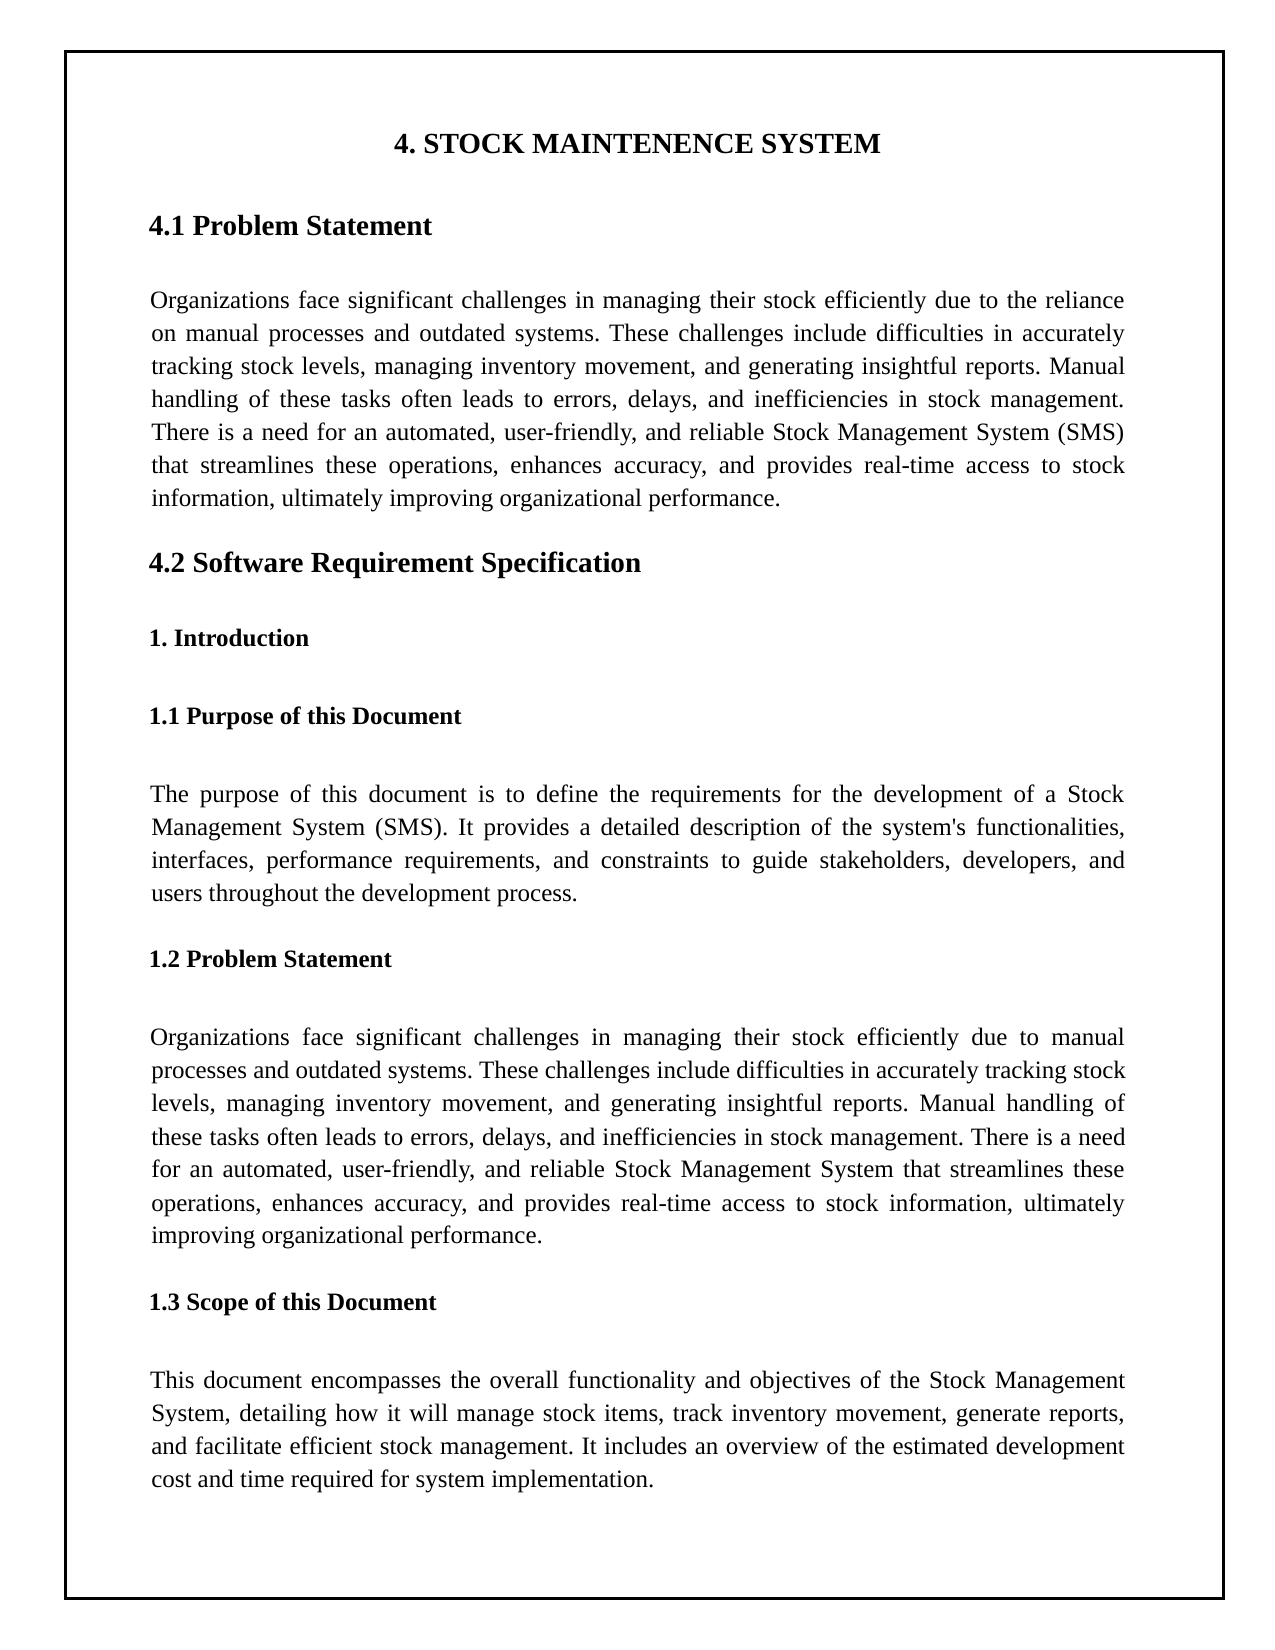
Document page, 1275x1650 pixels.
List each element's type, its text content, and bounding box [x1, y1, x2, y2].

subtitle 1.3 Scope of this Document [148, 1287, 1125, 1316]
text This document encompasses the overall functionality and objectives of the Stock Management System, detailing how it will manage stock items, track inventory movement, generate reports, and facilitate efficient stock management. It includes an overview of the estimated development cost and time required for system implementation. [150, 1365, 1126, 1493]
subtitle 4. STOCK MAINTENENCE SYSTEM [150, 126, 1125, 159]
subtitle 1.2 Problem Statement [148, 944, 1125, 973]
subtitle 4.2 Software Requirement Specification [148, 545, 1125, 579]
text The purpose of this document is to define the requirements for the development of a Stock Management System (SMS). It provides a detailed description of the system's functionalities, interfaces, performance requirements, and constraints to guide stakeholders, developers, and users throughout the development process. [150, 779, 1126, 907]
text Organizations face significant challenges in managing their stock efficiently due to the reliance on manual processes and outdated systems. These challenges include difficulties in accurately tracking stock levels, managing inventory movement, and generating insightful reports. Manual handling of these tasks often leads to errors, delays, and inefficiencies in stock management. There is a need for an automated, user-friendly, and reliable Stock Management System (SMS) that streamlines these operations, enhances accuracy, and provides real-time access to stock information, ultimately improving organizational performance. [150, 285, 1126, 512]
subtitle 1. Introduction [148, 623, 1125, 652]
text Organizations face significant challenges in managing their stock efficiently due to manual processes and outdated systems. These challenges include difficulties in accurately tracking stock levels, managing inventory movement, and generating insightful reports. Manual handling of these tasks often leads to errors, delays, and inefficiencies in stock management. There is a need for an automated, user-friendly, and reliable Stock Management System that streamlines these operations, enhances accuracy, and provides real-time access to stock information, ultimately improving organizational performance. [150, 1022, 1126, 1249]
subtitle 4.1 Problem Statement [148, 208, 1125, 241]
subtitle 1.1 Purpose of this Document [148, 701, 1125, 730]
